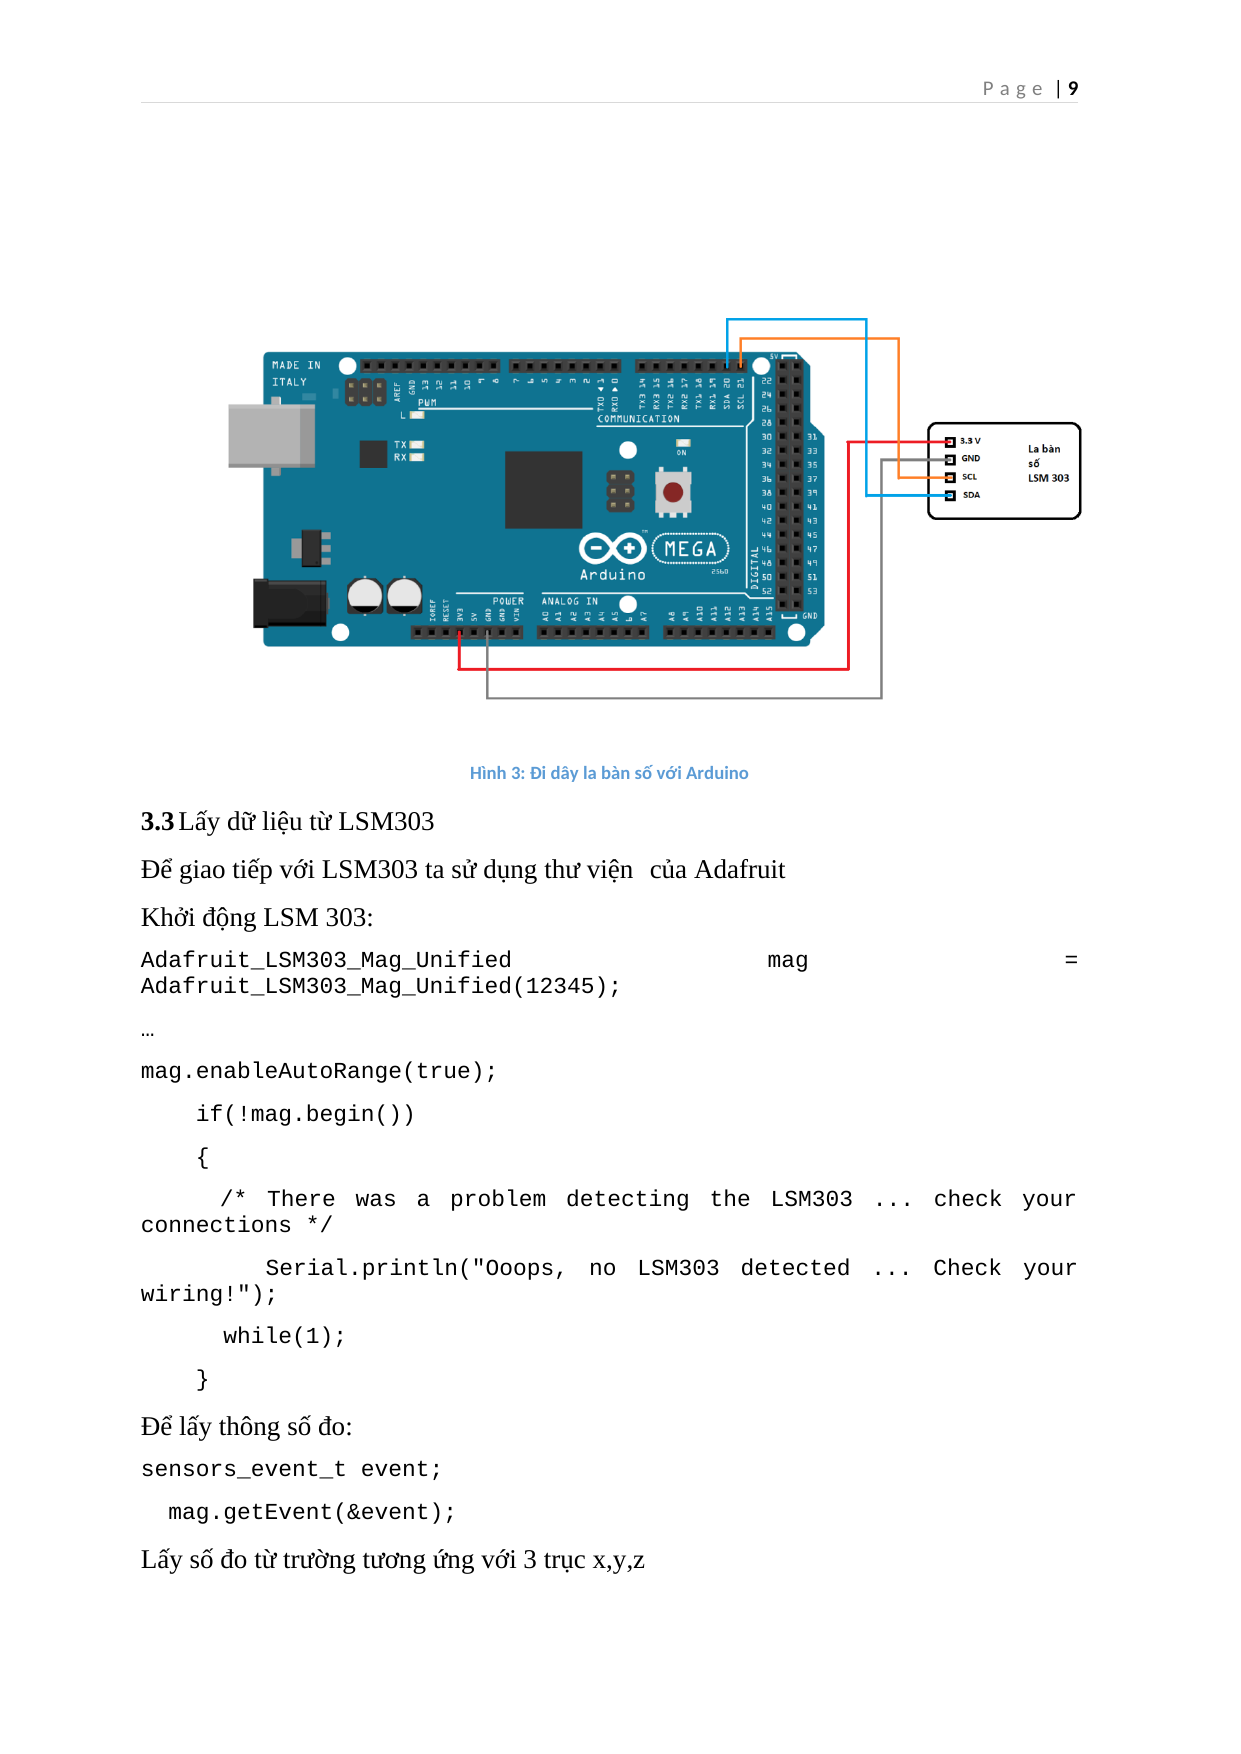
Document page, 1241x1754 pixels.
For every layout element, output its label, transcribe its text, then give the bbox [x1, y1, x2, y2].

text … [141, 1017, 1078, 1043]
text Serial.println("Ooops, no LSM303 detected ... Check your wiring!"); [141, 1256, 1078, 1308]
list Lấy dữ liệu từ LSM303 [141, 805, 1078, 836]
text while(1); [141, 1325, 1078, 1351]
text Để lấy thông số đo: [141, 1410, 1078, 1441]
text Khởi động LSM 303: [141, 901, 1078, 932]
text if(!mag.begin()) [141, 1102, 1078, 1128]
text Lấy số đo từ trường tương ứng với 3 trục x,y,z [141, 1543, 1078, 1574]
text sensors_event_t event; [141, 1458, 1078, 1484]
text { [141, 1145, 1078, 1171]
text } [141, 1367, 1078, 1393]
text mag.getEvent(&event); [141, 1500, 1078, 1526]
text Để giao tiếp với LSM303 ta sử dụng thư viện của Adafruit [141, 853, 1078, 884]
text /* There was a problem detecting the LSM303 ... check your connections */ [141, 1188, 1078, 1239]
picture [228, 150, 1094, 745]
text mag.enableAutoRange(true); [141, 1060, 1078, 1086]
text Adafruit_LSM303_Mag_Unified mag = Adafruit_LSM303_Mag_Unified(12345); [141, 949, 1078, 1001]
